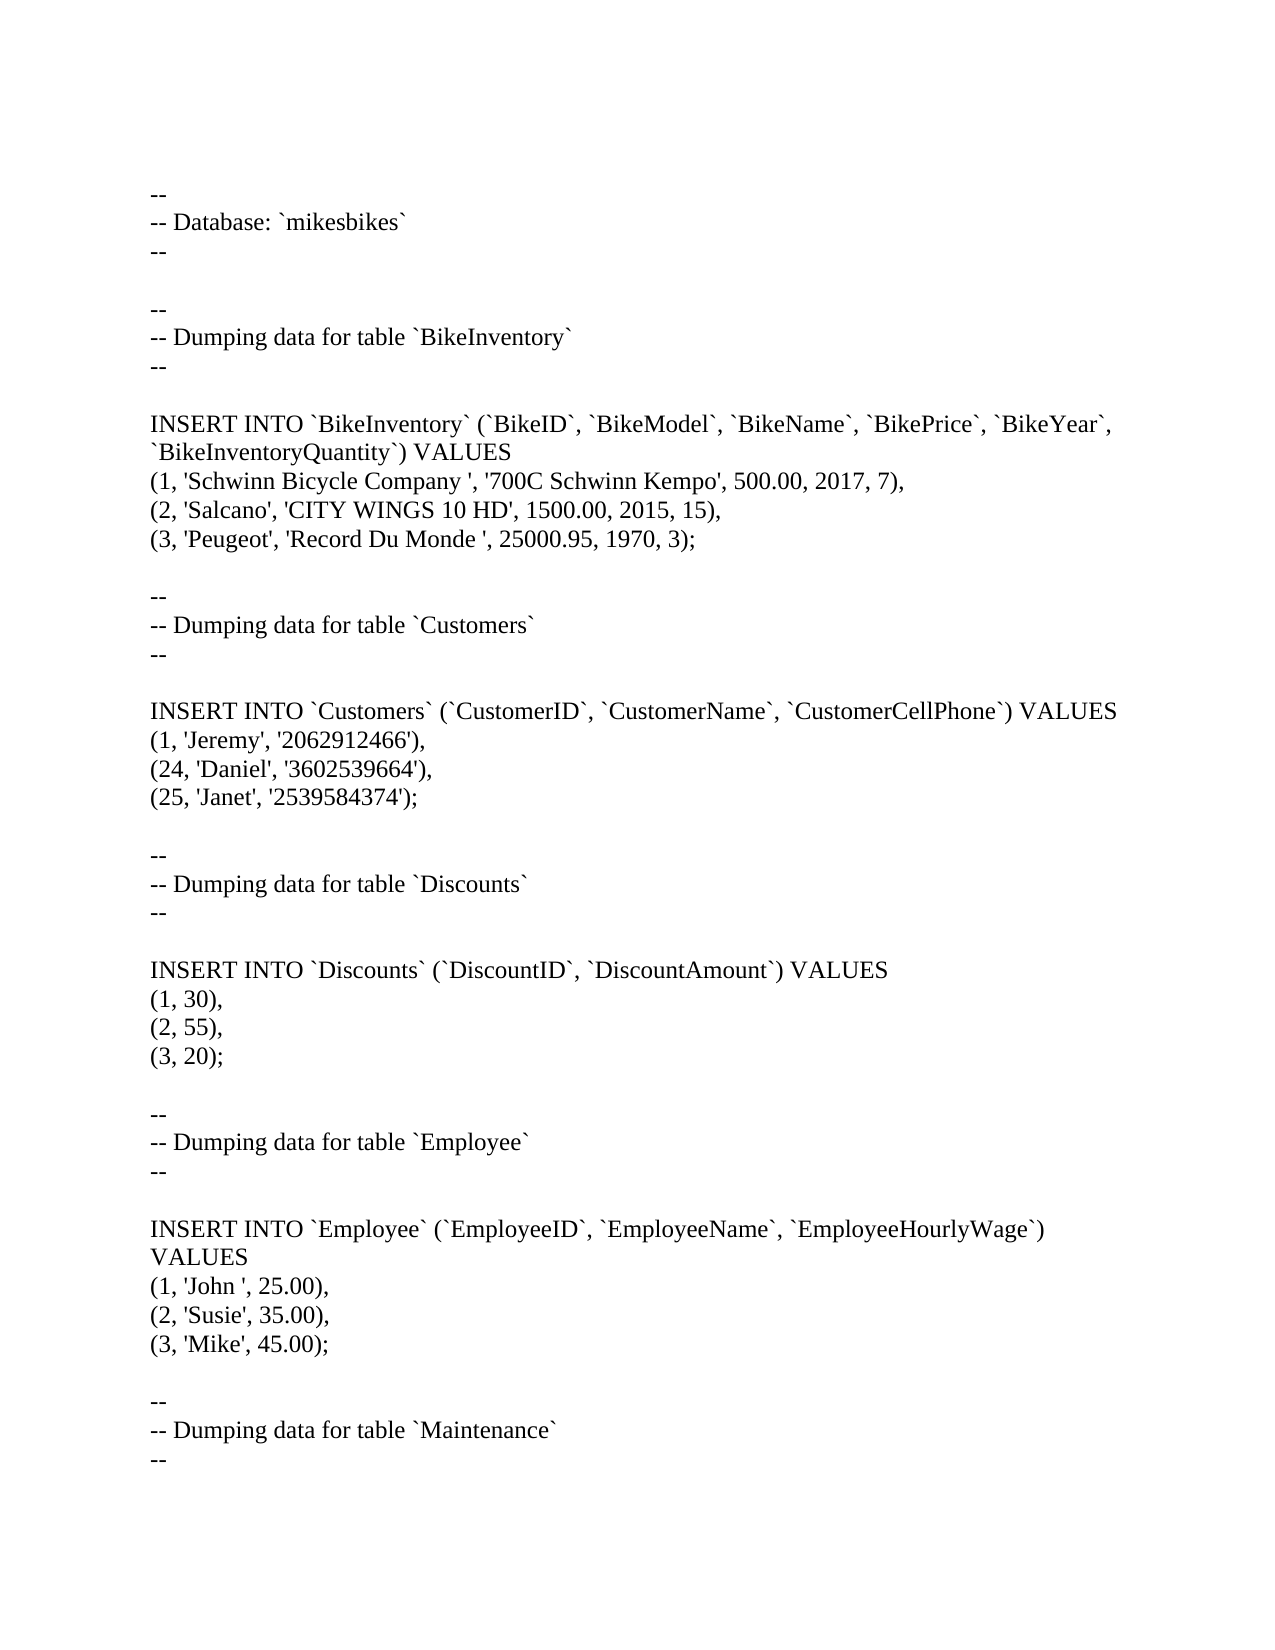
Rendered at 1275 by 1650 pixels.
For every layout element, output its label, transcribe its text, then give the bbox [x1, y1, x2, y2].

text -- Dumping data for table `Maintenance` [150, 1415, 1125, 1444]
text -- [150, 351, 1125, 380]
text INSERT INTO `Employee` (`EmployeeID`, `EmployeeName`, `EmployeeHourlyWage`) VALUES [150, 1214, 1125, 1271]
text -- [150, 1444, 1125, 1472]
text (24, 'Daniel', '3602539664'), [150, 754, 1125, 782]
text -- [150, 840, 1125, 869]
text -- Dumping data for table `BikeInventory` [150, 322, 1125, 351]
text -- Dumping data for table `Employee` [150, 1127, 1125, 1156]
text -- [150, 1386, 1125, 1415]
text INSERT INTO `Customers` (`CustomerID`, `CustomerName`, `CustomerCellPhone`) VALUES [150, 696, 1125, 725]
text (2, 'Salcano', 'CITY WINGS 10 HD', 1500.00, 2015, 15), [150, 495, 1125, 524]
text -- [150, 1099, 1125, 1127]
text (1, 'John ', 25.00), [150, 1271, 1125, 1300]
text -- [150, 236, 1125, 265]
text -- Dumping data for table `Customers` [150, 610, 1125, 639]
text -- Database: `mikesbikes` [150, 207, 1125, 236]
text (3, 'Peugeot', 'Record Du Monde ', 25000.95, 1970, 3); [150, 524, 1125, 552]
text INSERT INTO `Discounts` (`DiscountID`, `DiscountAmount`) VALUES [150, 955, 1125, 984]
text -- [150, 639, 1125, 667]
text (1, 'Schwinn Bicycle Company ', '700C Schwinn Kempo', 500.00, 2017, 7), [150, 466, 1125, 495]
text -- [150, 294, 1125, 322]
text INSERT INTO `BikeInventory` (`BikeID`, `BikeModel`, `BikeName`, `BikePrice`, `BikeYear`, `BikeInventoryQuantity`) VALUES [150, 409, 1125, 466]
text (2, 55), [150, 1012, 1125, 1041]
text (1, 'Jeremy', '2062912466'), [150, 725, 1125, 754]
text -- Dumping data for table `Discounts` [150, 869, 1125, 897]
text (1, 30), [150, 984, 1125, 1012]
text -- [150, 581, 1125, 610]
text (3, 20); [150, 1041, 1125, 1070]
text (25, 'Janet', '2539584374'); [150, 782, 1125, 811]
text -- [150, 897, 1125, 926]
text (2, 'Susie', 35.00), [150, 1300, 1125, 1329]
text -- [150, 179, 1125, 207]
text (3, 'Mike', 45.00); [150, 1329, 1125, 1357]
text -- [150, 1156, 1125, 1185]
